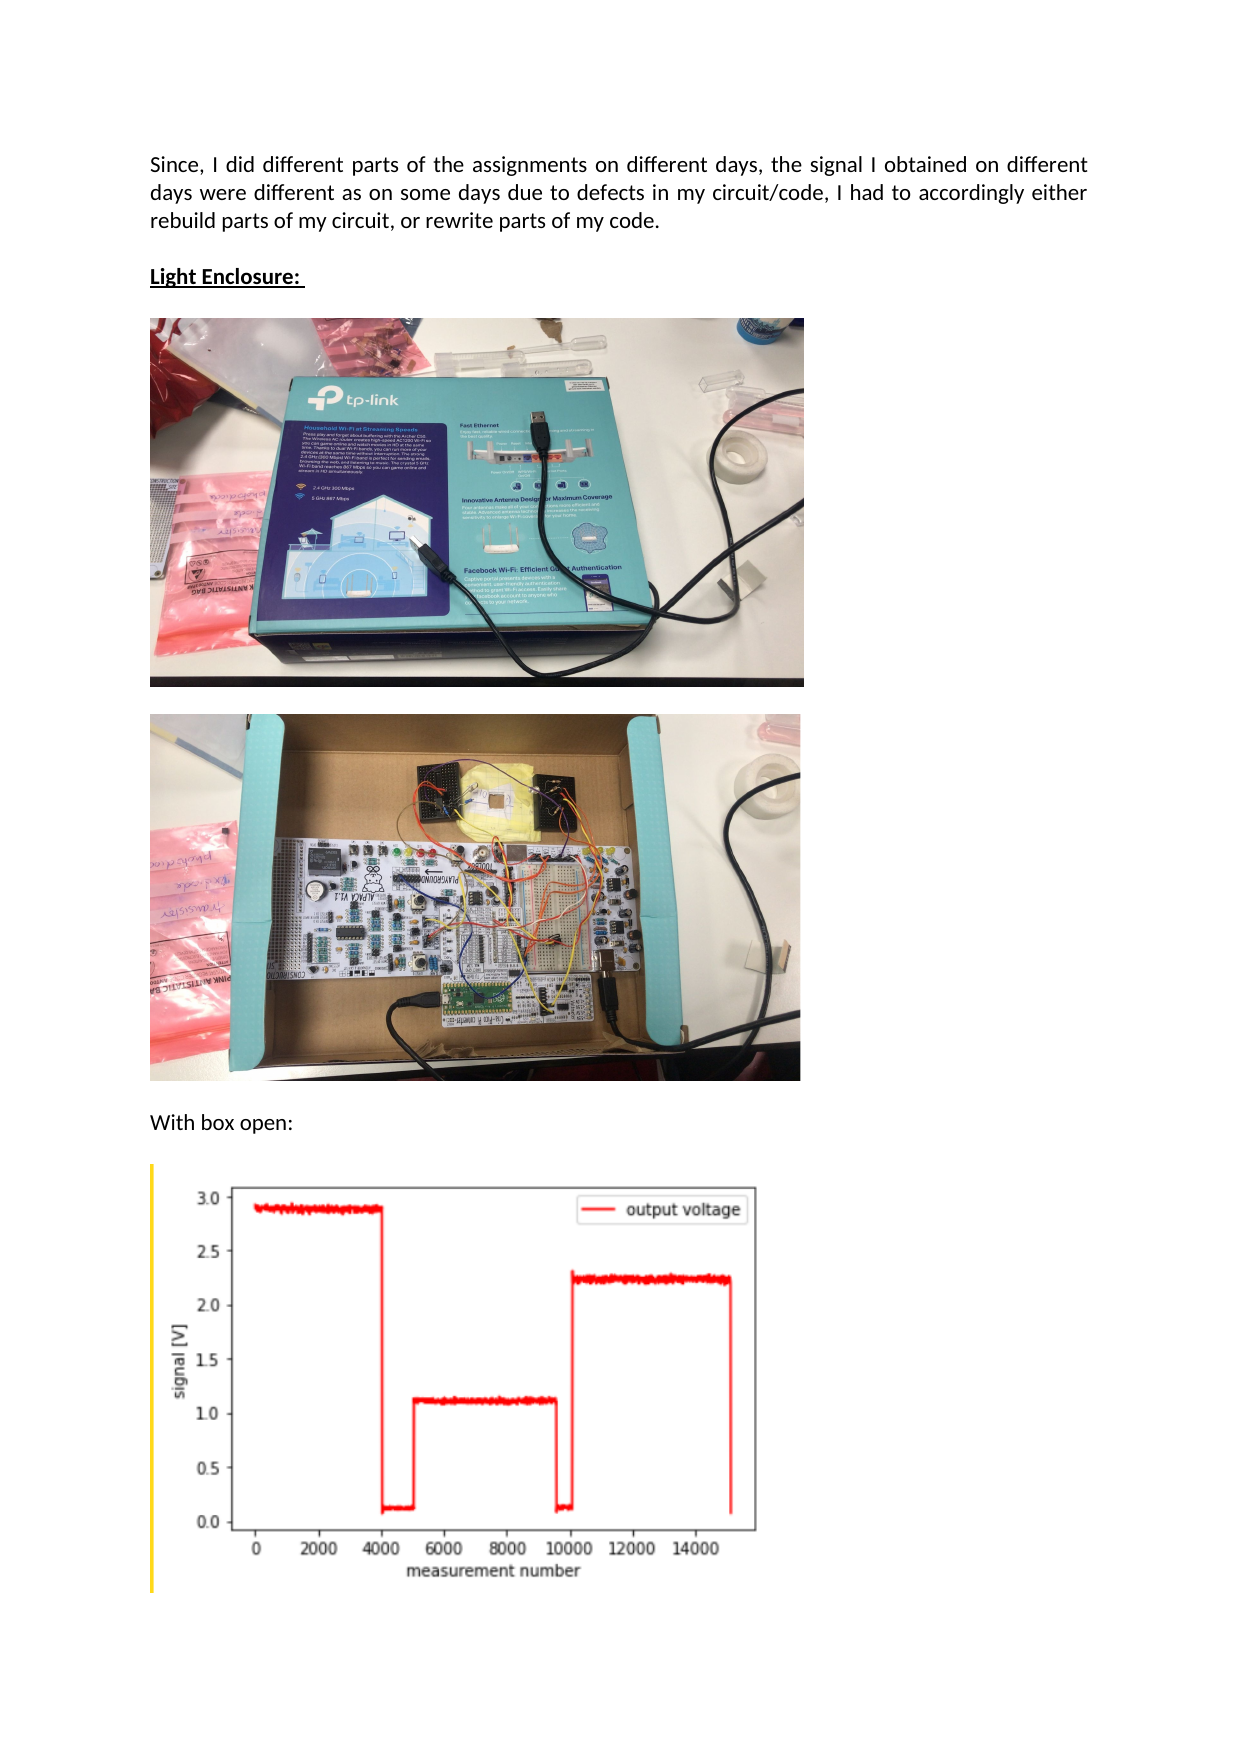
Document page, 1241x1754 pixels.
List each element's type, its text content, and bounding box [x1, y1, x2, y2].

picture [150, 714, 801, 1081]
picture [150, 1164, 887, 1593]
text With box open: [150, 1108, 1090, 1137]
text Since, I did different parts of the assignments on different days, the signal I obtained on different days were different as on some days due to defects in my circuit/code, I had to accordingly either rebuild parts of my circuit, or rewrite parts of my code. [150, 150, 1090, 234]
text Light Enclosure: [150, 262, 1090, 290]
picture [150, 318, 804, 687]
